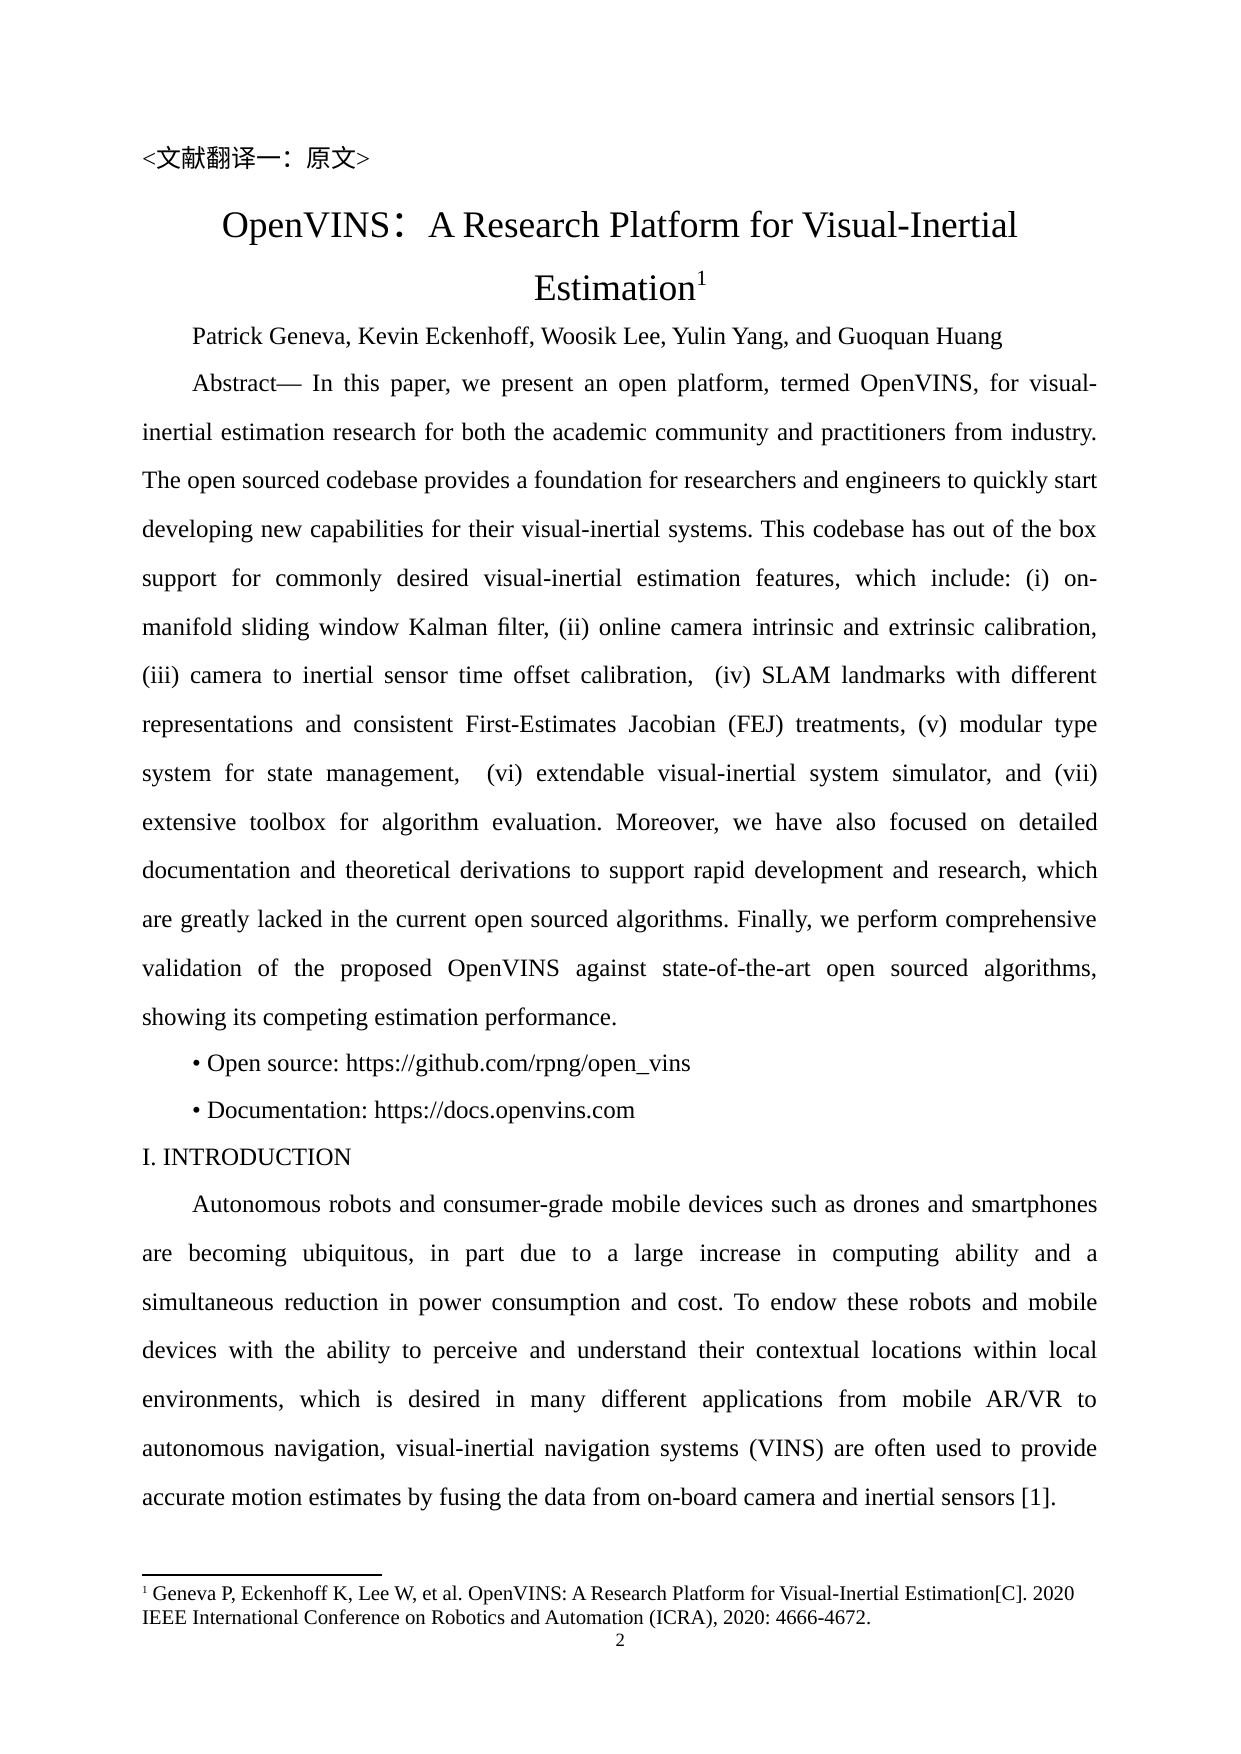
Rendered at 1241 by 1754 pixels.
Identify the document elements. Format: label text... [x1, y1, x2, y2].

text • Open source: https://github.com/rpng/open_vins [142, 1047, 1098, 1079]
text • Documentation: https://docs.openvins.com [142, 1093, 1098, 1126]
text <文献翻译一：原文> [142, 124, 1098, 189]
text Autonomous robots and consumer-grade mobile devices such as drones and smartphones are becoming ubiquitous, in part due to a large increase in computing ability and a simultaneous reduction in power consumption and cost. To endow these robots and mobile devices with the ability to perceive and understand their contextual locations within local environments, which is desired in many different applications from mobile AR/VR to autonomous navigation, visual-inertial navigation systems (VINS) are often used to provide accurate motion estimates by fusing the data from on-board camera and inertial sensors [1]. [142, 1187, 1098, 1512]
text Patrick Geneva, Kevin Eckenhoff, Woosik Lee, Yulin Yang, and Guoquan Huang [142, 319, 1098, 352]
text I. INTRODUCTION [142, 1140, 1098, 1173]
text OpenVINS：A Research Platform for Visual-Inertial Estimation [142, 189, 1098, 319]
text Abstract— In this paper, we present an open platform, termed OpenVINS, for visual-inertial estimation research for both the academic community and practitioners from industry. The open sourced codebase provides a foundation for researchers and engineers to quickly start developing new capabilities for their visual-inertial systems. This codebase has out of the box support for commonly desired visual-inertial estimation features, which include: (i) on-manifold sliding window Kalman ﬁlter, (ii) online camera intrinsic and extrinsic calibration, (iii) camera to inertial sensor time offset calibration, (iv) SLAM landmarks with different representations and consistent First-Estimates Jacobian (FEJ) treatments, (v) modular type system for state management, (vi) extendable visual-inertial system simulator, and (vii) extensive toolbox for algorithm evaluation. Moreover, we have also focused on detailed documentation and theoretical derivations to support rapid development and research, which are greatly lacked in the current open sourced algorithms. Finally, we perform comprehensive validation of the proposed OpenVINS against state-of-the-art open sourced algorithms, showing its competing estimation performance. [142, 366, 1098, 1032]
